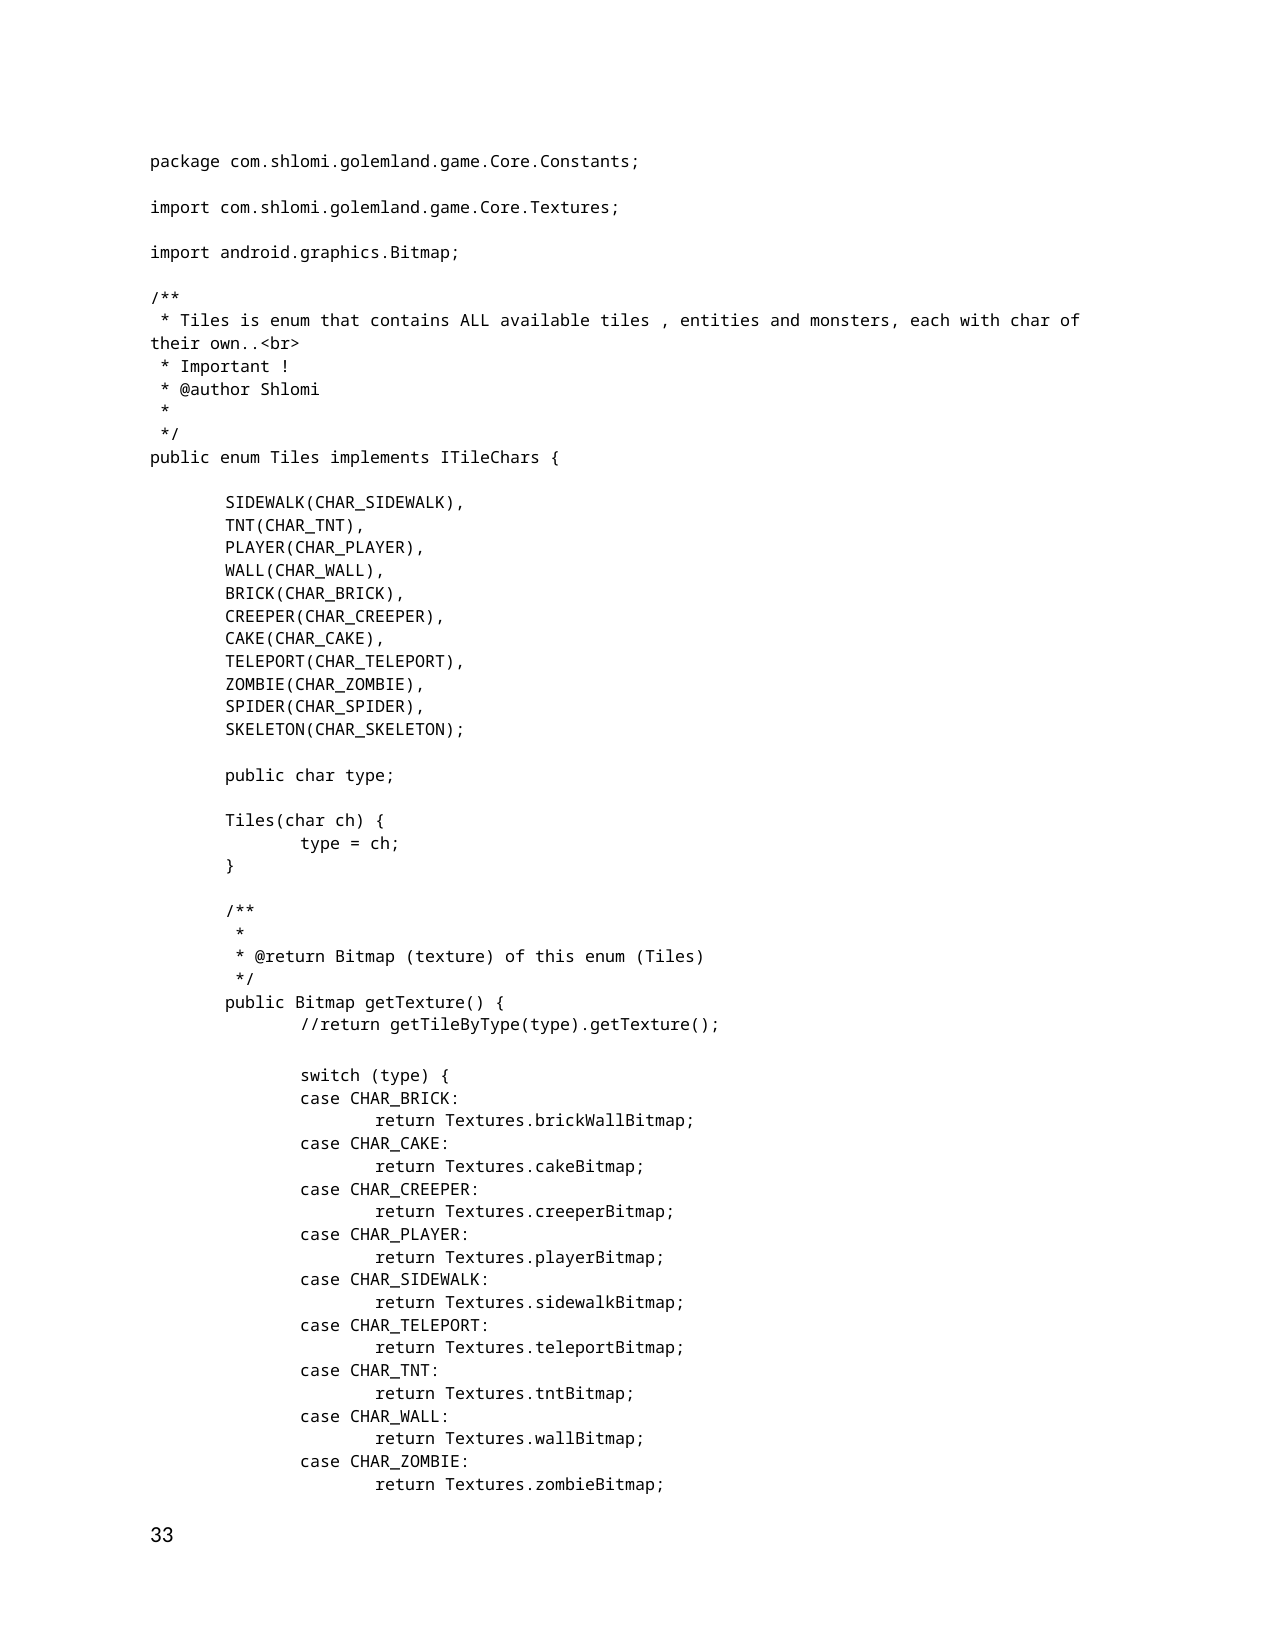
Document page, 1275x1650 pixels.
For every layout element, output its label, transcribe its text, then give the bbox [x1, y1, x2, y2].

text public enum Tiles implements ITileChars { [150, 445, 1125, 468]
text WALL(CHAR_WALL), [150, 559, 1125, 581]
text * Tiles is enum that contains ALL available tiles , entities and monsters, each with char of their own..<br> [150, 309, 1125, 354]
text */ [150, 422, 1125, 445]
text import android.graphics.Bitmap; [150, 241, 1125, 263]
text case CHAR_ZOMBIE: [150, 1450, 1125, 1472]
text case CHAR_WALL: [150, 1404, 1125, 1427]
text * @return Bitmap (texture) of this enum (Tiles) [150, 945, 1125, 967]
text CAKE(CHAR_CAKE), [150, 627, 1125, 649]
text type = ch; [150, 831, 1125, 854]
text BRICK(CHAR_BRICK), [150, 581, 1125, 604]
text return Textures.tntBitmap; [150, 1382, 1125, 1404]
text ZOMBIE(CHAR_ZOMBIE), [150, 672, 1125, 695]
text */ [150, 967, 1125, 990]
text /** [150, 286, 1125, 309]
text return Textures.brickWallBitmap; [150, 1109, 1125, 1132]
text return Textures.playerBitmap; [150, 1245, 1125, 1268]
text case CHAR_BRICK: [150, 1086, 1125, 1109]
text Tiles(char ch) { [150, 808, 1125, 831]
text return Textures.sidewalkBitmap; [150, 1291, 1125, 1313]
text TELEPORT(CHAR_TELEPORT), [150, 649, 1125, 672]
text package com.shlomi.golemland.game.Core.Constants; [150, 150, 1125, 173]
text return Textures.creeperBitmap; [150, 1200, 1125, 1223]
text * [150, 400, 1125, 422]
text public Bitmap getTexture() { [150, 990, 1125, 1013]
text case CHAR_TELEPORT: [150, 1313, 1125, 1336]
text case CHAR_CREEPER: [150, 1177, 1125, 1200]
text /** [150, 899, 1125, 922]
text CREEPER(CHAR_CREEPER), [150, 604, 1125, 627]
text case CHAR_CAKE: [150, 1132, 1125, 1154]
text case CHAR_PLAYER: [150, 1223, 1125, 1245]
text } [150, 854, 1125, 877]
text return Textures.teleportBitmap; [150, 1336, 1125, 1359]
text * Important ! [150, 354, 1125, 377]
text import com.shlomi.golemland.game.Core.Textures; [150, 195, 1125, 218]
text PLAYER(CHAR_PLAYER), [150, 536, 1125, 559]
text * @author Shlomi [150, 377, 1125, 400]
text switch (type) { [150, 1064, 1125, 1086]
text * [150, 922, 1125, 945]
text return Textures.wallBitmap; [150, 1427, 1125, 1450]
text SKELETON(CHAR_SKELETON); [150, 718, 1125, 740]
text SIDEWALK(CHAR_SIDEWALK), [150, 491, 1125, 513]
text TNT(CHAR_TNT), [150, 513, 1125, 536]
text public char type; [150, 763, 1125, 786]
text return Textures.zombieBitmap; [150, 1472, 1125, 1495]
text //return getTileByType(type).getTexture(); [150, 1013, 1125, 1036]
text SPIDER(CHAR_SPIDER), [150, 695, 1125, 718]
text case CHAR_SIDEWALK: [150, 1268, 1125, 1291]
text case CHAR_TNT: [150, 1359, 1125, 1382]
text return Textures.cakeBitmap; [150, 1154, 1125, 1177]
